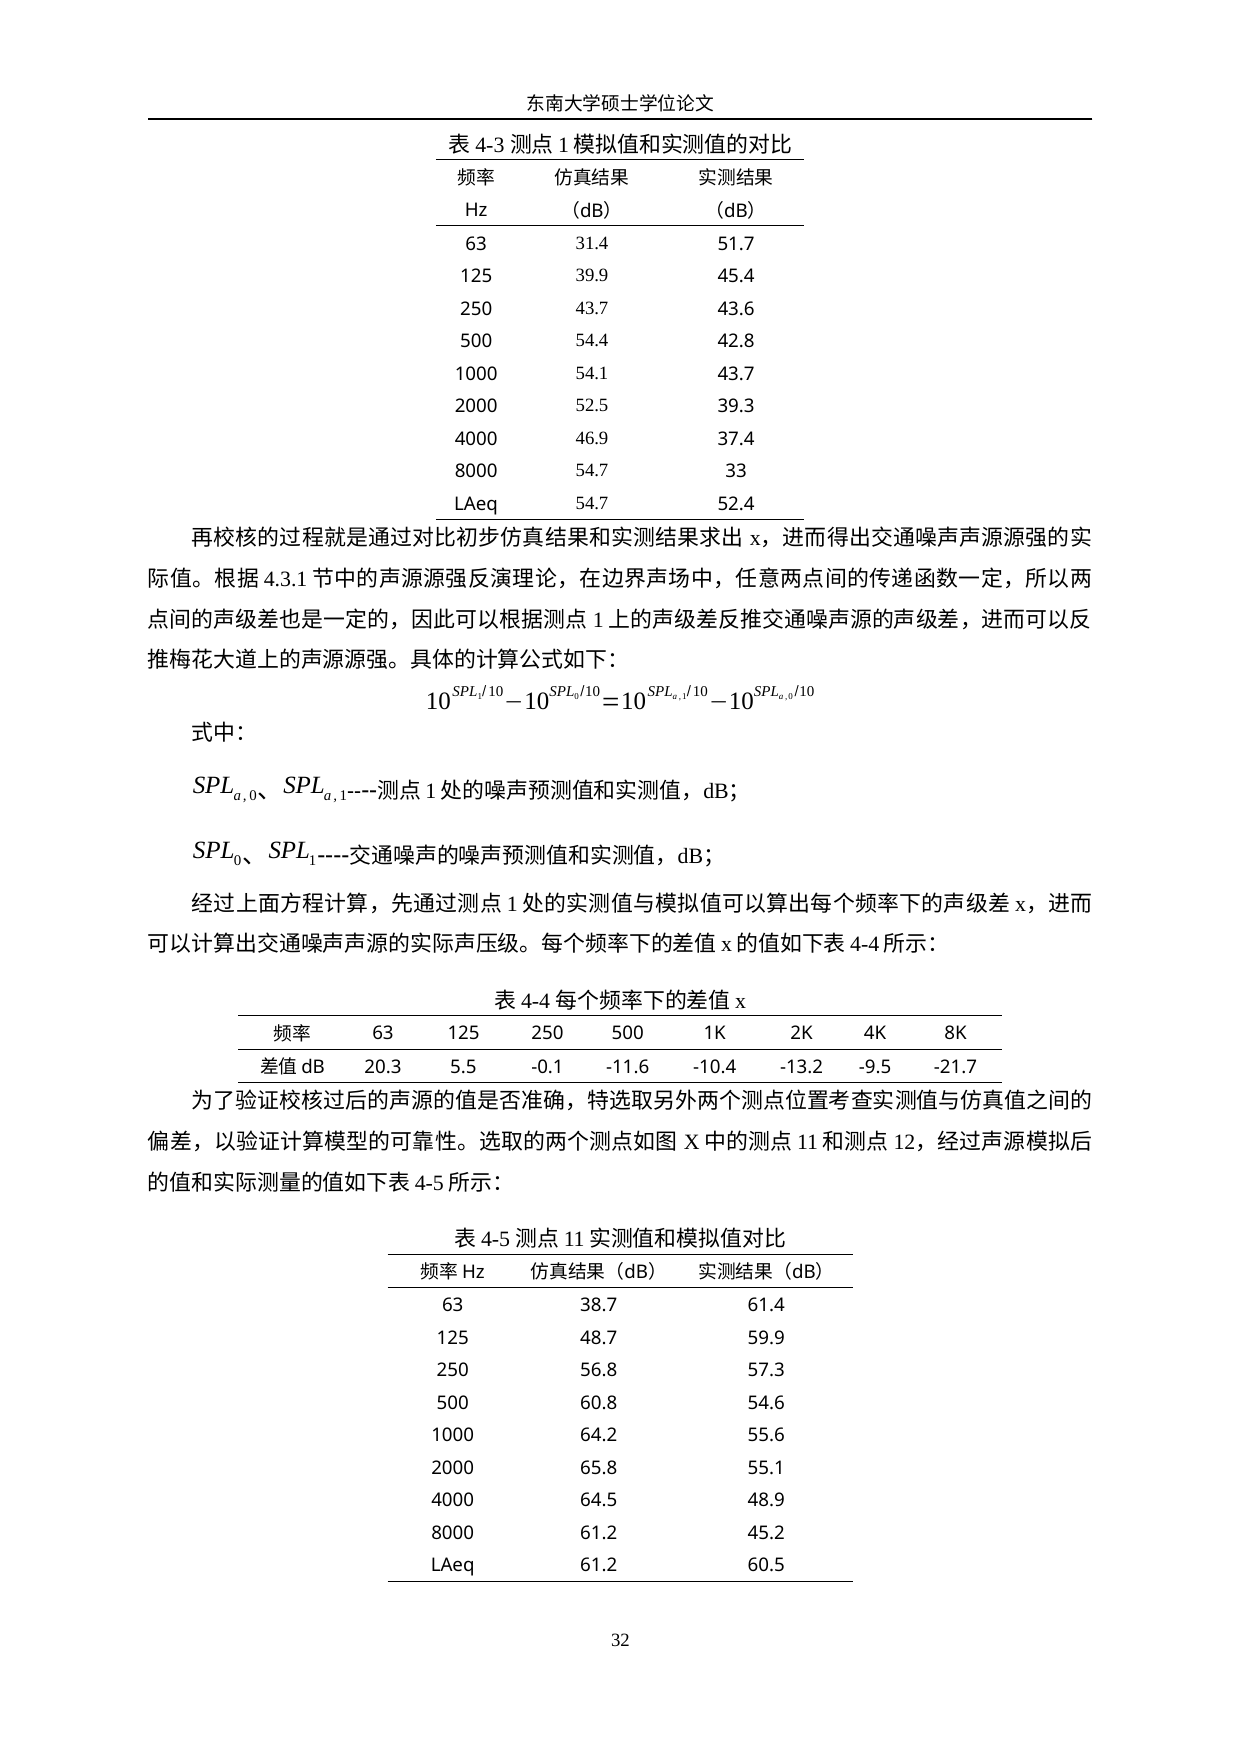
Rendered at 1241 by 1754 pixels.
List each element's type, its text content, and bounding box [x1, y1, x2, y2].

table_cell 5.5 [419, 1050, 507, 1082]
table_header 8K [908, 1016, 1002, 1048]
table_cell 55.6 [680, 1418, 853, 1451]
table_cell 54.7 [516, 454, 667, 486]
text 、----测点1处的噪声预测值和实测值，dB； [148, 755, 1092, 820]
table_cell 59.9 [680, 1321, 853, 1353]
table_cell -10.4 [668, 1050, 761, 1082]
table_cell 43.6 [667, 291, 804, 324]
table_header 125 [419, 1016, 507, 1048]
table_header 频率 [238, 1016, 346, 1048]
table_cell -13.2 [761, 1050, 841, 1082]
table_cell 64.2 [517, 1418, 679, 1451]
table_cell 38.7 [517, 1288, 679, 1321]
table_cell 64.5 [517, 1483, 679, 1516]
table_cell 500 [436, 324, 516, 356]
text 再校核的过程就是通过对比初步仿真结果和实测结果求出x，进而得出交通噪声声源源强的实际值。根据4.3.1节中的声源源强反演理论，在边界声场中，任意两点间的传递函数一定，所以两点间的声级差也是一定的，因此可以根据测点1上的声级差反推交通噪声源的声级差，进而可以反推梅花大道上的声源源强。具体的计算公式如下： [148, 520, 1092, 674]
table_cell -9.5 [841, 1050, 908, 1082]
text 表4-4 每个频率下的差值x [148, 982, 1092, 1015]
table_header 500 [587, 1016, 668, 1048]
table_cell 43.7 [667, 356, 804, 389]
table_cell 39.9 [516, 259, 667, 291]
table_cell 61.2 [517, 1548, 679, 1581]
table_cell 54.4 [516, 324, 667, 356]
table_cell 125 [436, 259, 516, 291]
table_header 4K [841, 1016, 908, 1048]
table_cell 250 [388, 1353, 517, 1386]
text 式中： [148, 715, 1092, 747]
table_header 2K [761, 1016, 841, 1048]
table_cell 4000 [388, 1483, 517, 1516]
table_cell -0.1 [507, 1050, 587, 1082]
text 为了验证校核过后的声源的值是否准确，特选取另外两个测点位置考查实测值与仿真值之间的偏差，以验证计算模型的可靠性。选取的两个测点如图X中的测点11和测点12，经过声源模拟后的值和实际测量的值如下表4-5所示： [148, 1083, 1092, 1197]
table_cell 500 [388, 1386, 517, 1418]
table_cell 31.4 [516, 226, 667, 259]
table_header 实测结果（dB） [667, 160, 804, 225]
table_cell 45.4 [667, 259, 804, 291]
table_cell 52.5 [516, 389, 667, 421]
table_cell 1000 [388, 1418, 517, 1451]
table_cell 20.3 [346, 1050, 419, 1082]
table_cell 48.9 [680, 1483, 853, 1516]
table_cell 2000 [388, 1451, 517, 1483]
table_cell 51.7 [667, 226, 804, 259]
table_cell LAeq [388, 1548, 517, 1581]
table_cell 125 [388, 1321, 517, 1353]
table_cell 63 [388, 1288, 517, 1321]
text 、----交通噪声的噪声预测值和实测值，dB； [148, 820, 1092, 885]
table_cell 45.2 [680, 1516, 853, 1548]
table_header 实测结果（dB） [680, 1255, 853, 1287]
table_cell 63 [436, 226, 516, 259]
table_cell 差值dB [238, 1050, 346, 1082]
text 表4-5 测点11实测值和模拟值对比 [148, 1221, 1092, 1253]
table_cell 4000 [436, 421, 516, 454]
table_cell 8000 [388, 1516, 517, 1548]
table_cell 61.2 [517, 1516, 679, 1548]
table_cell 60.5 [680, 1548, 853, 1581]
table_cell 8000 [436, 454, 516, 486]
table_cell 1000 [436, 356, 516, 389]
table_cell 33 [667, 454, 804, 486]
table_cell 46.9 [516, 421, 667, 454]
table_header 仿真结果（dB） [516, 160, 667, 225]
table_cell 54.6 [680, 1386, 853, 1418]
table_cell 61.4 [680, 1288, 853, 1321]
table_cell 37.4 [667, 421, 804, 454]
table_cell 52.4 [667, 486, 804, 519]
table_cell -21.7 [908, 1050, 1002, 1082]
table_cell 56.8 [517, 1353, 679, 1386]
table_header 频率Hz [436, 160, 516, 225]
table_cell 55.1 [680, 1451, 853, 1483]
table_cell 39.3 [667, 389, 804, 421]
table_cell 48.7 [517, 1321, 679, 1353]
text 表 4-3 测点1模拟值和实测值的对比 [148, 127, 1092, 159]
table_header 仿真结果（dB） [517, 1255, 679, 1287]
text 经过上面方程计算，先通过测点1处的实测值与模拟值可以算出每个频率下的声级差x，进而可以计算出交通噪声声源的实际声压级。每个频率下的差值x的值如下表4-4所示： [148, 885, 1092, 958]
table_cell 57.3 [680, 1353, 853, 1386]
table_header 1K [668, 1016, 761, 1048]
table_cell 43.7 [516, 291, 667, 324]
table_cell 42.8 [667, 324, 804, 356]
table_cell 60.8 [517, 1386, 679, 1418]
table_cell LAeq [436, 486, 516, 519]
table_header 250 [507, 1016, 587, 1048]
table_cell 54.1 [516, 356, 667, 389]
table_cell 65.8 [517, 1451, 679, 1483]
table_cell 250 [436, 291, 516, 324]
table_cell 2000 [436, 389, 516, 421]
table_cell -11.6 [587, 1050, 668, 1082]
table_header 63 [346, 1016, 419, 1048]
table_header 频率Hz [388, 1255, 517, 1287]
table_cell 54.7 [516, 486, 667, 519]
